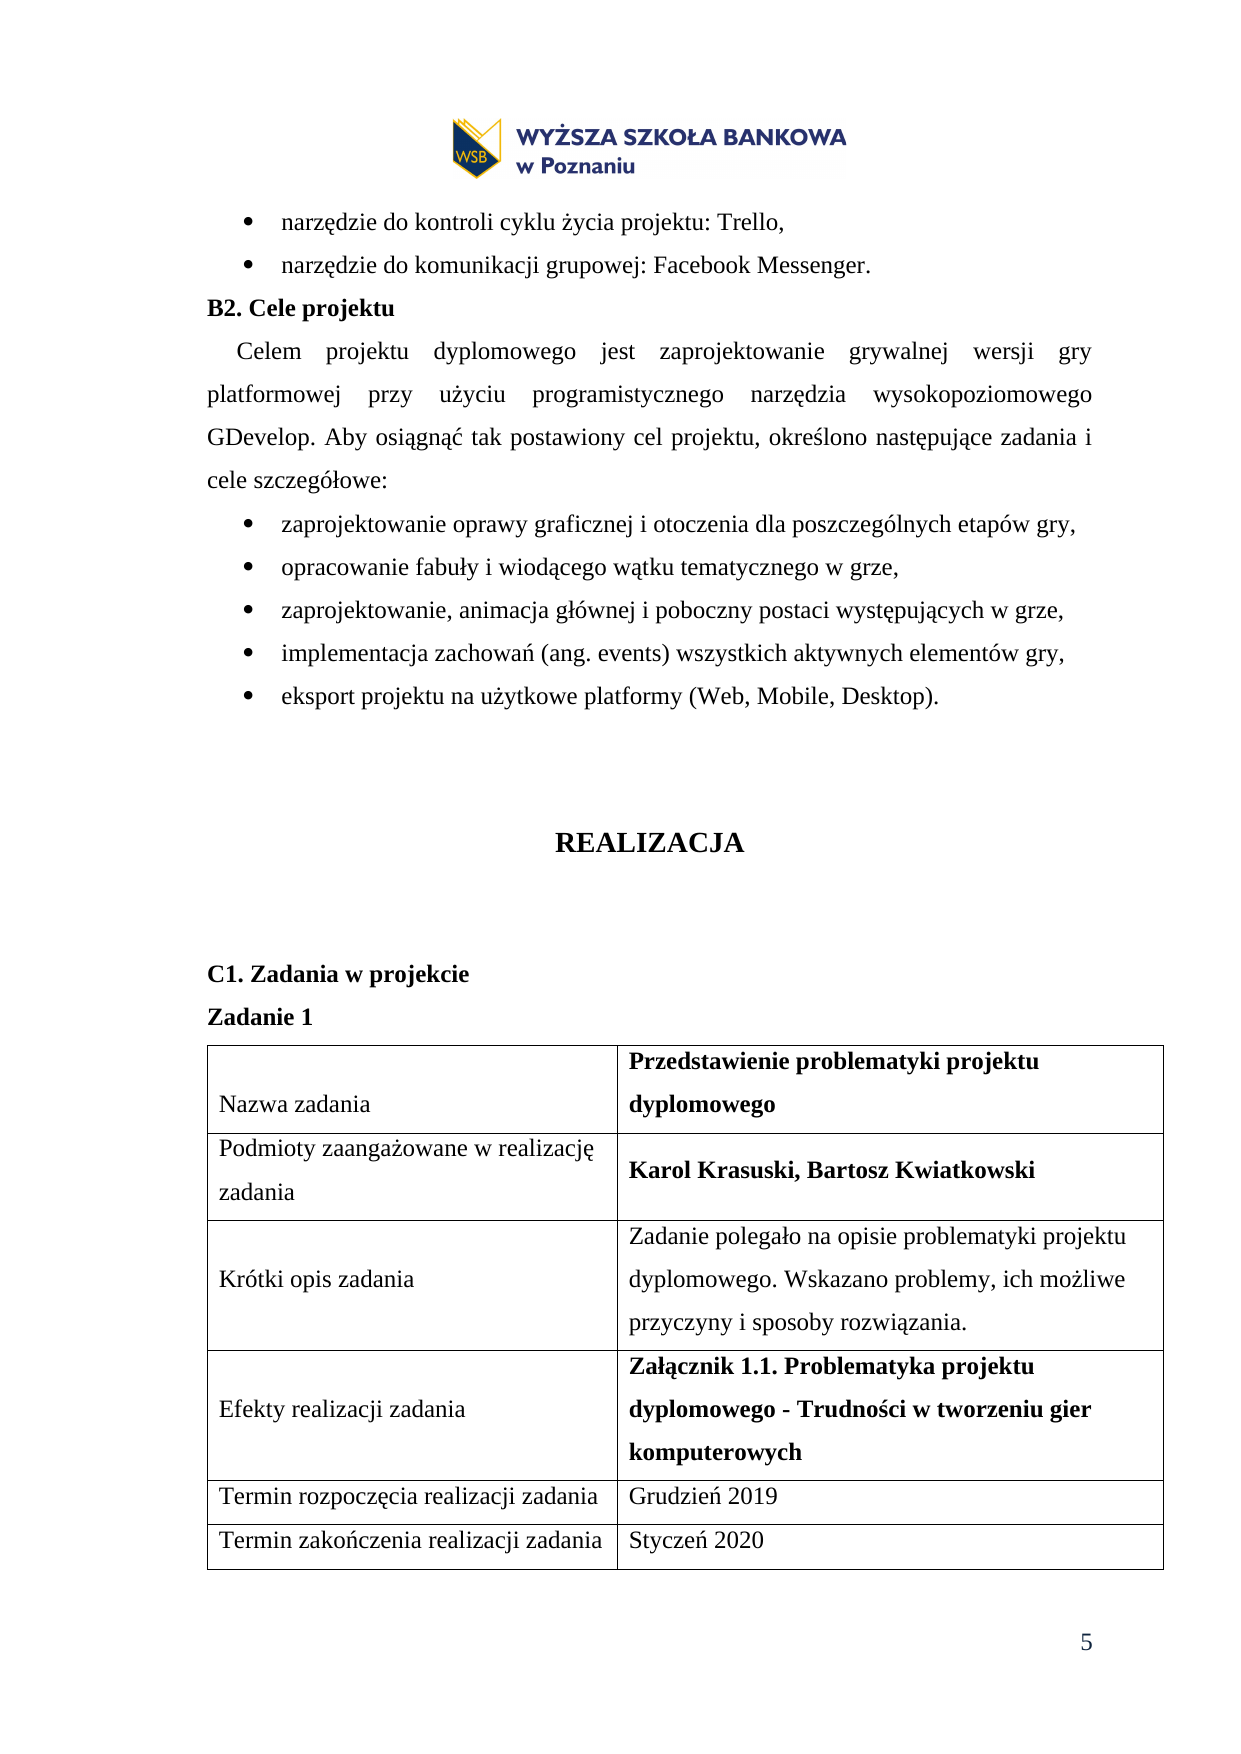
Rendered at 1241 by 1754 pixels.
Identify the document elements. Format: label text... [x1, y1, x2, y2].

subtitle C1. Zadania w projekcie [207, 959, 1092, 988]
table_cell Zadanie polegało na opisie problematyki projektu dyplomowego. Wskazano problemy, ich możliwe przyczyny i sposoby rozwiązania. [618, 1221, 1163, 1350]
text Celem projektu dyplomowego jest zaprojektowanie grywalnej wersji gry platformowej przy użyciu programistycznego narzędzia wysokopoziomowego GDevelop. Aby osiągnąć tak postawiony cel projektu, określono następujące zadania i cele szczegółowe: [207, 336, 1092, 494]
subtitle B2. Cele projektu [207, 293, 1092, 322]
list opracowanie fabuły i wiodącego wątku tematycznego w grze, [244, 552, 1092, 581]
list zaprojektowanie oprawy graficznej i otoczenia dla poszczególnych etapów gry, [244, 509, 1092, 537]
table_cell Podmioty zaangażowane w realizację zadania [208, 1134, 617, 1220]
list zaprojektowanie, animacja głównej i poboczny postaci występujących w grze, [244, 595, 1092, 624]
table_cell Termin rozpoczęcia realizacji zadania [208, 1481, 617, 1524]
table_cell Styczeń 2020 [618, 1525, 1163, 1568]
table_cell Efekty realizacji zadania [208, 1351, 617, 1480]
table_header Przedstawienie problematyki projektu dyplomowego [618, 1046, 1163, 1132]
table_header Nazwa zadania [208, 1046, 617, 1132]
list implementacja zachowań (ang. events) wszystkich aktywnych elementów gry, [244, 638, 1092, 667]
table_cell Grudzień 2019 [618, 1481, 1163, 1524]
list eksport projektu na użytkowe platformy (Web, Mobile, Desktop). [244, 681, 1092, 710]
table_cell Krótki opis zadania [208, 1221, 617, 1350]
table_cell Załącznik 1.1. Problematyka projektu dyplomowego - Trudności w tworzeniu gier komputerowych [618, 1351, 1163, 1480]
list narzędzie do komunikacji grupowej: Facebook Messenger. [244, 250, 1092, 279]
list narzędzie do kontroli cyklu życia projektu: Trello, [244, 207, 1092, 236]
subtitle REALIZACJA [207, 825, 1092, 858]
picture [452, 118, 847, 179]
table_cell Termin zakończenia realizacji zadania [208, 1525, 617, 1568]
table_cell Karol Krasuski, Bartosz Kwiatkowski [618, 1134, 1163, 1220]
text Zadanie 1 [207, 1002, 1092, 1031]
